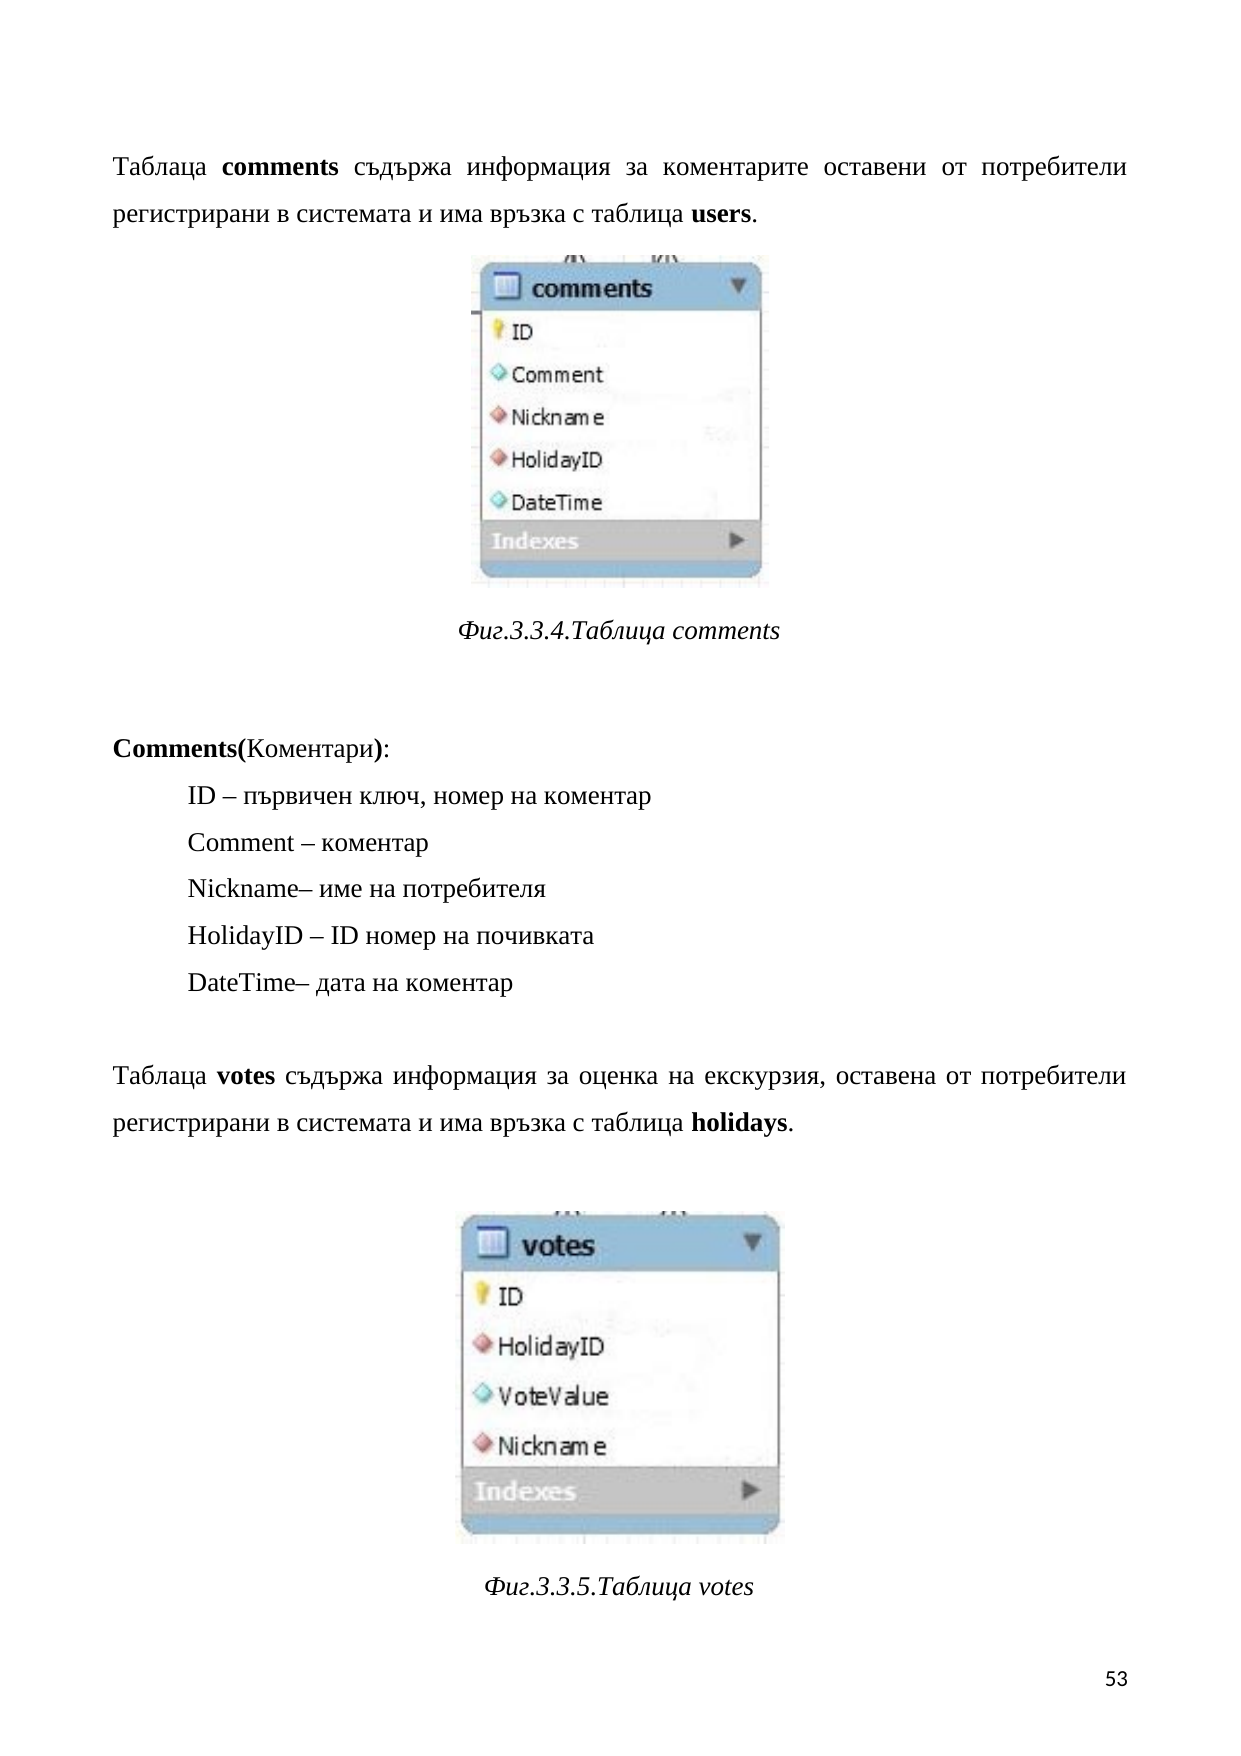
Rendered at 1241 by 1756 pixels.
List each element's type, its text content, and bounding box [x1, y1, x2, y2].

text HolidayID – ID номер на почивката [112, 919, 1128, 950]
text Nickname– име на потребителя [112, 873, 1128, 904]
text Comments(Коментари): [112, 733, 1128, 764]
text Таблаца votes съдържа информация за оценка на екскурзия, оставена от потребители регистрирани в системата и има връзка с таблица holidays. [112, 1059, 1128, 1137]
text Фиг.3.3.4.Таблица comments [112, 614, 1128, 645]
text Таблаца comments съдържа информация за коментарите оставени от потребители регистрирани в системата и има връзка с таблица users. [112, 150, 1128, 228]
picture [455, 1211, 785, 1544]
text Фиг.3.3.5.Таблицa votes [112, 1570, 1128, 1601]
text Comment – коментар [112, 826, 1128, 857]
text DateTime– дата на коментар [112, 966, 1128, 997]
text ID – първичен ключ, номер на коментар [112, 779, 1128, 810]
picture [471, 255, 770, 588]
